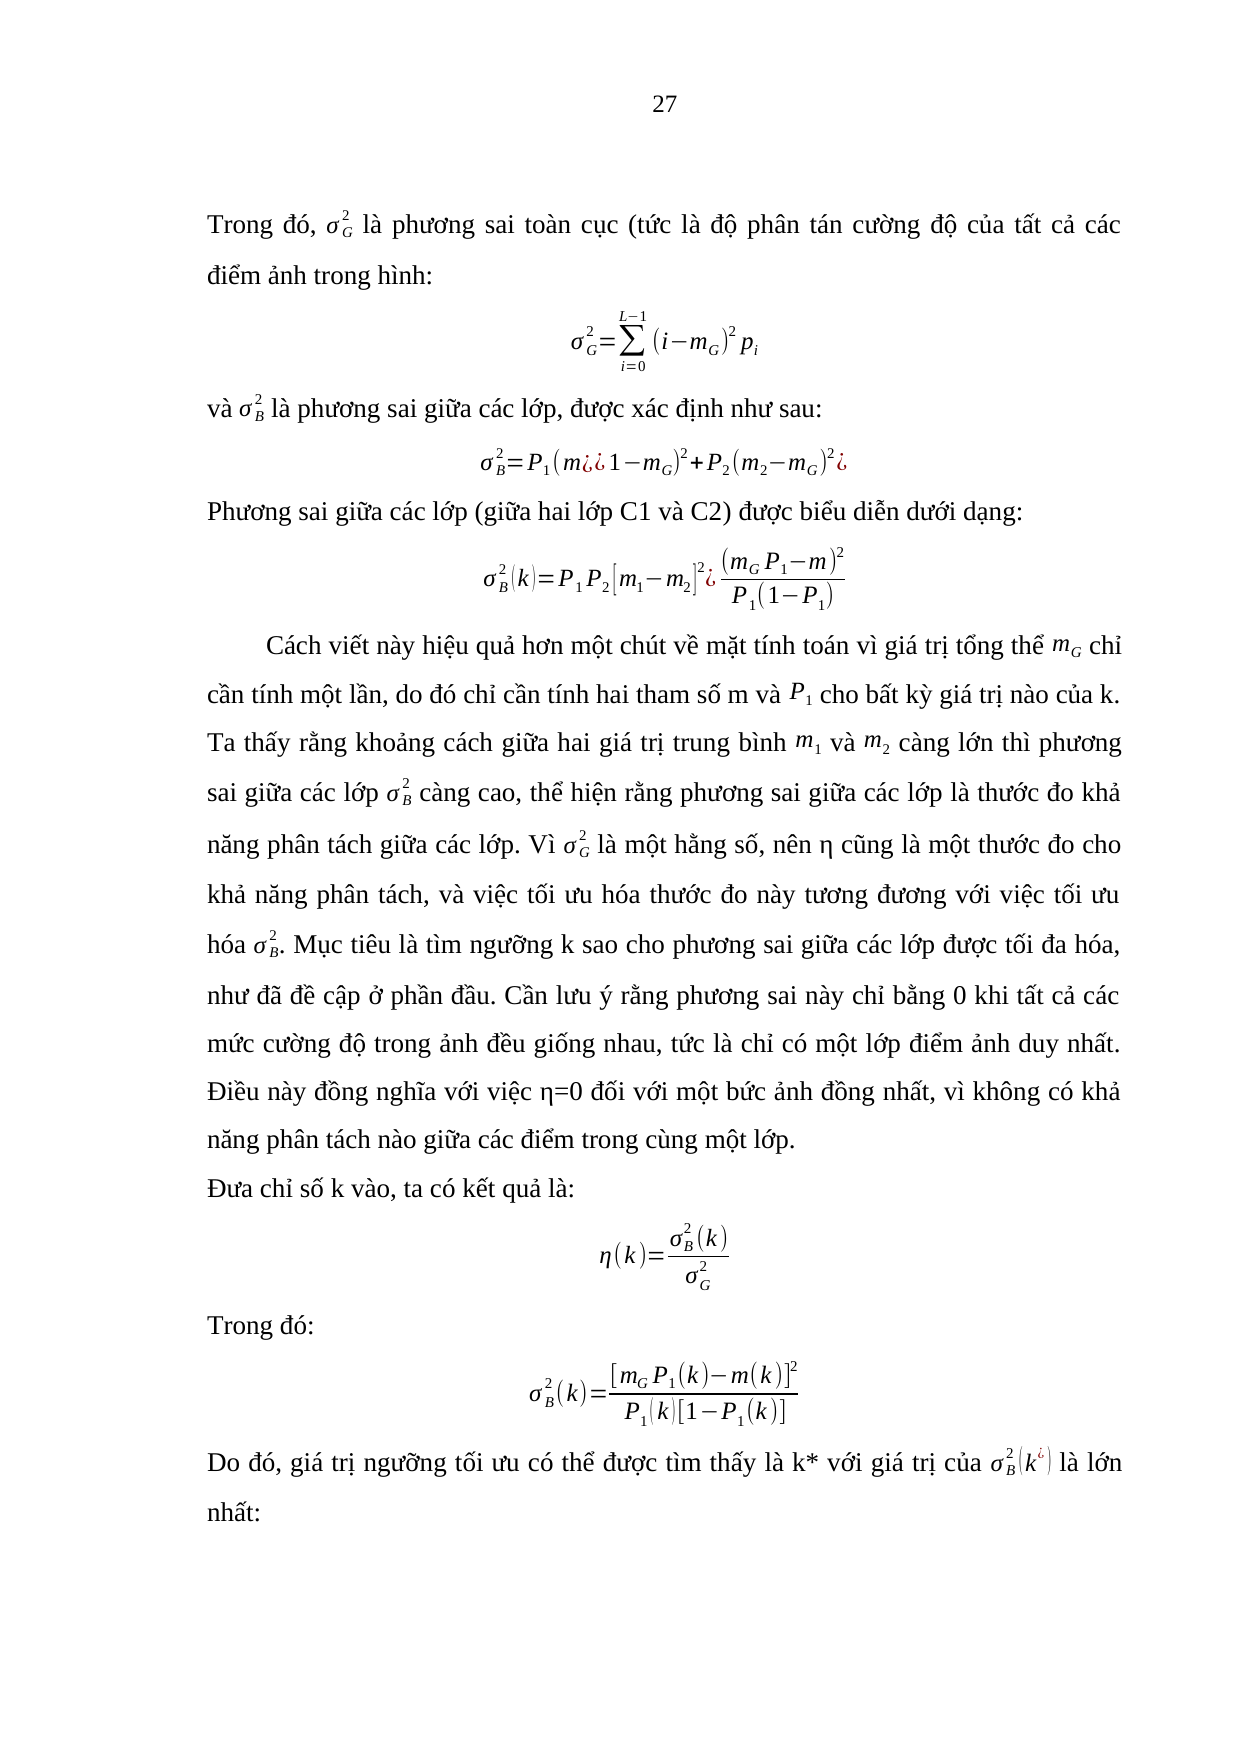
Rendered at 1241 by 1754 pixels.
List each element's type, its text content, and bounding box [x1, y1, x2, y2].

text và ​ là phương sai giữa các lớp, được xác định như sau: [207, 390, 1122, 425]
text Cách viết này hiệu quả hơn một chút về mặt tính toán vì giá trị tổng thể ​ chỉ cần tính một lần, do đó chỉ cần tính hai tham số m và ​ cho bất kỳ giá trị nào của k. [207, 629, 1122, 709]
text Đưa chỉ số k vào, ta có kết quả là: [207, 1172, 1122, 1203]
text Trong đó: [207, 1309, 1122, 1340]
text Phương sai giữa các lớp (giữa hai lớp C1 và C2​) được biểu diễn dưới dạng: [207, 495, 1122, 526]
text Ta thấy rằng khoảng cách giữa hai giá trị trung bình ​ và ​ càng lớn thì phương sai giữa các lớp ​ càng cao, thể hiện rằng phương sai giữa các lớp là thước đo khả năng phân tách giữa các lớp. Vì ​ là một hằng số, nên η cũng là một thước đo cho khả năng phân tách, và việc tối ưu hóa thước đo này tương đương với việc tối ưu hóa . Mục tiêu là tìm ngưỡng k sao cho phương sai giữa các lớp được tối đa hóa, như đã đề cập ở phần đầu. Cần lưu ý rằng phương sai này chỉ bằng 0 khi tất cả các mức cường độ trong ảnh đều giống nhau, tức là chỉ có một lớp điểm ảnh duy nhất. Điều này đồng nghĩa với việc η=0 đối với một bức ảnh đồng nhất, vì không có khả năng phân tách nào giữa các điểm trong cùng một lớp. [207, 726, 1122, 1154]
text Do đó, giá trị ngưỡng tối ưu có thể được tìm thấy là k* với giá trị của là lớn nhất: [207, 1444, 1122, 1527]
text Trong đó, là phương sai toàn cục (tức là độ phân tán cường độ của tất cả các điểm ảnh trong hình: [207, 207, 1122, 290]
